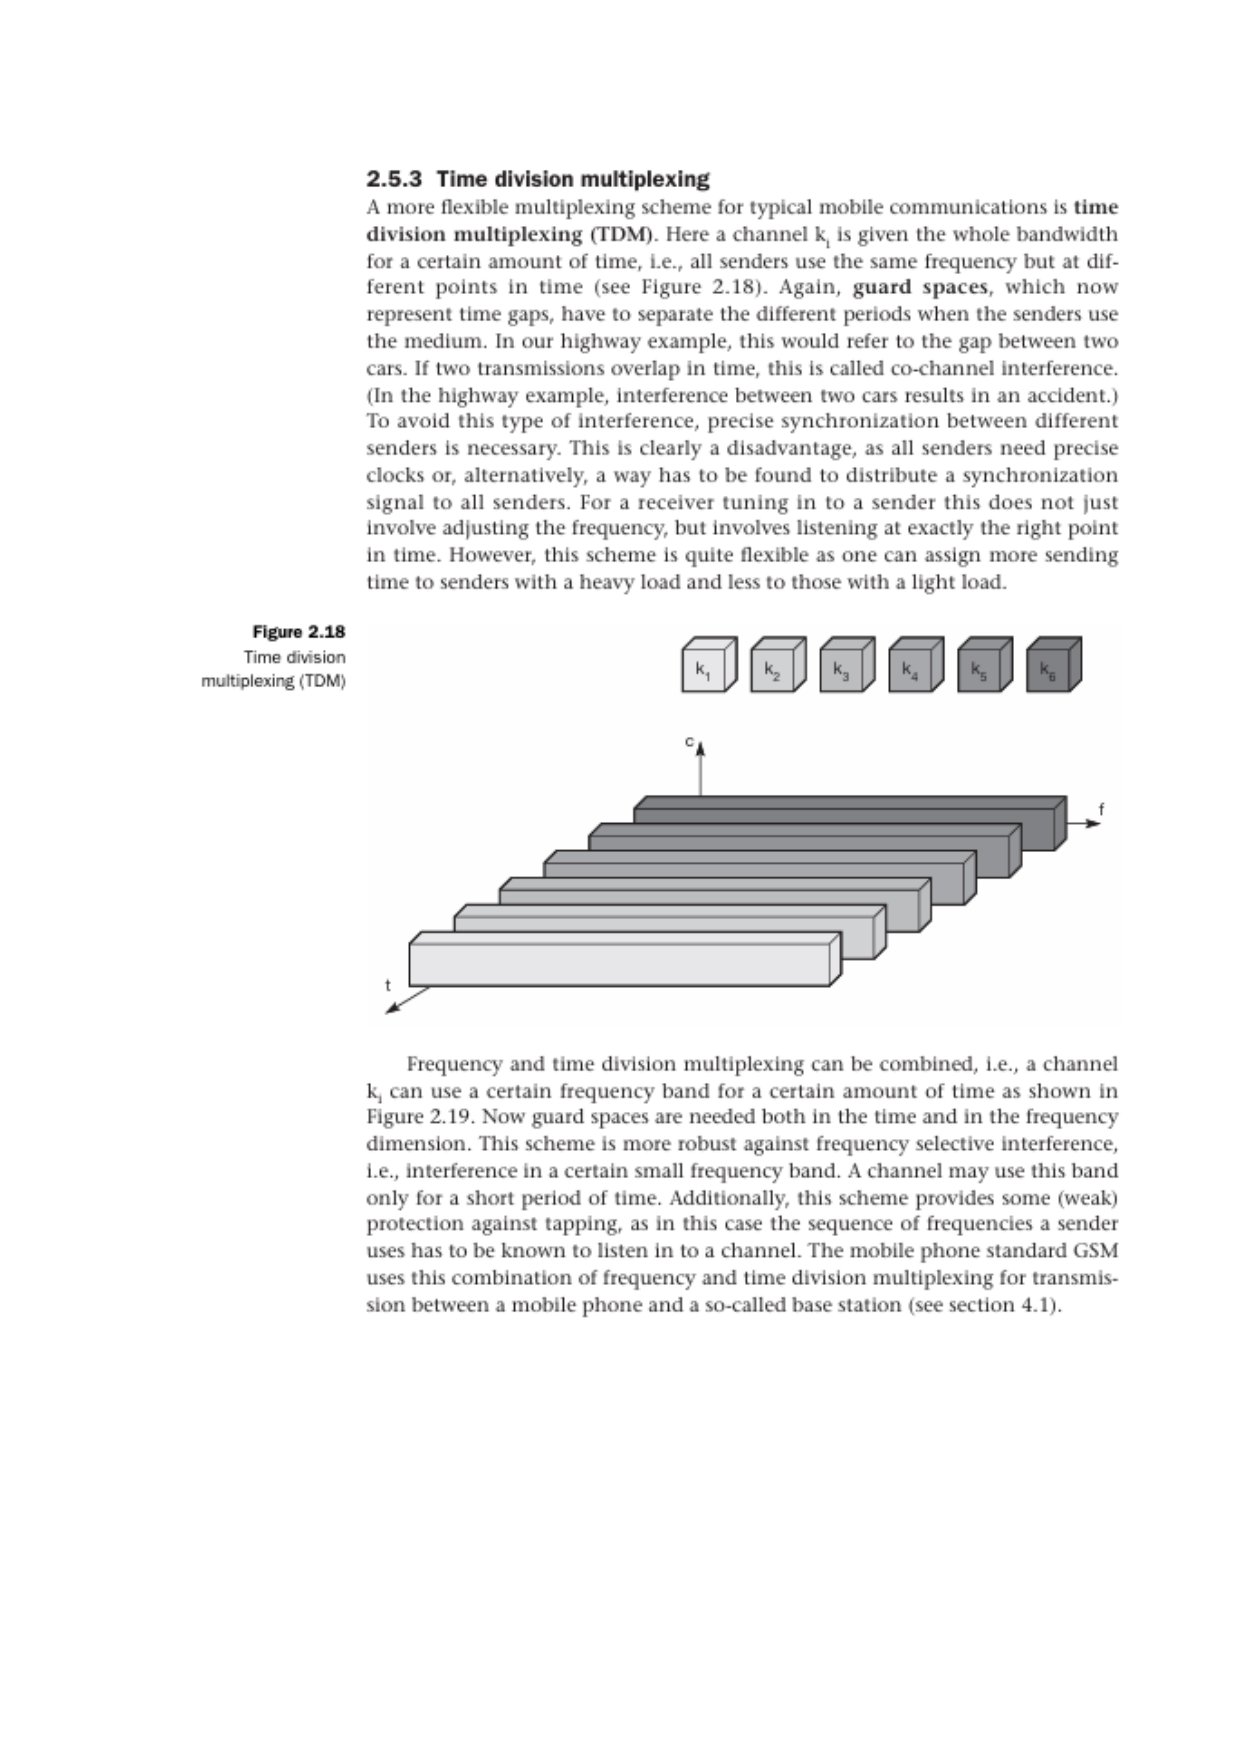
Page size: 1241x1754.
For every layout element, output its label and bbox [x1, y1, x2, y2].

picture [150, 150, 1157, 1361]
